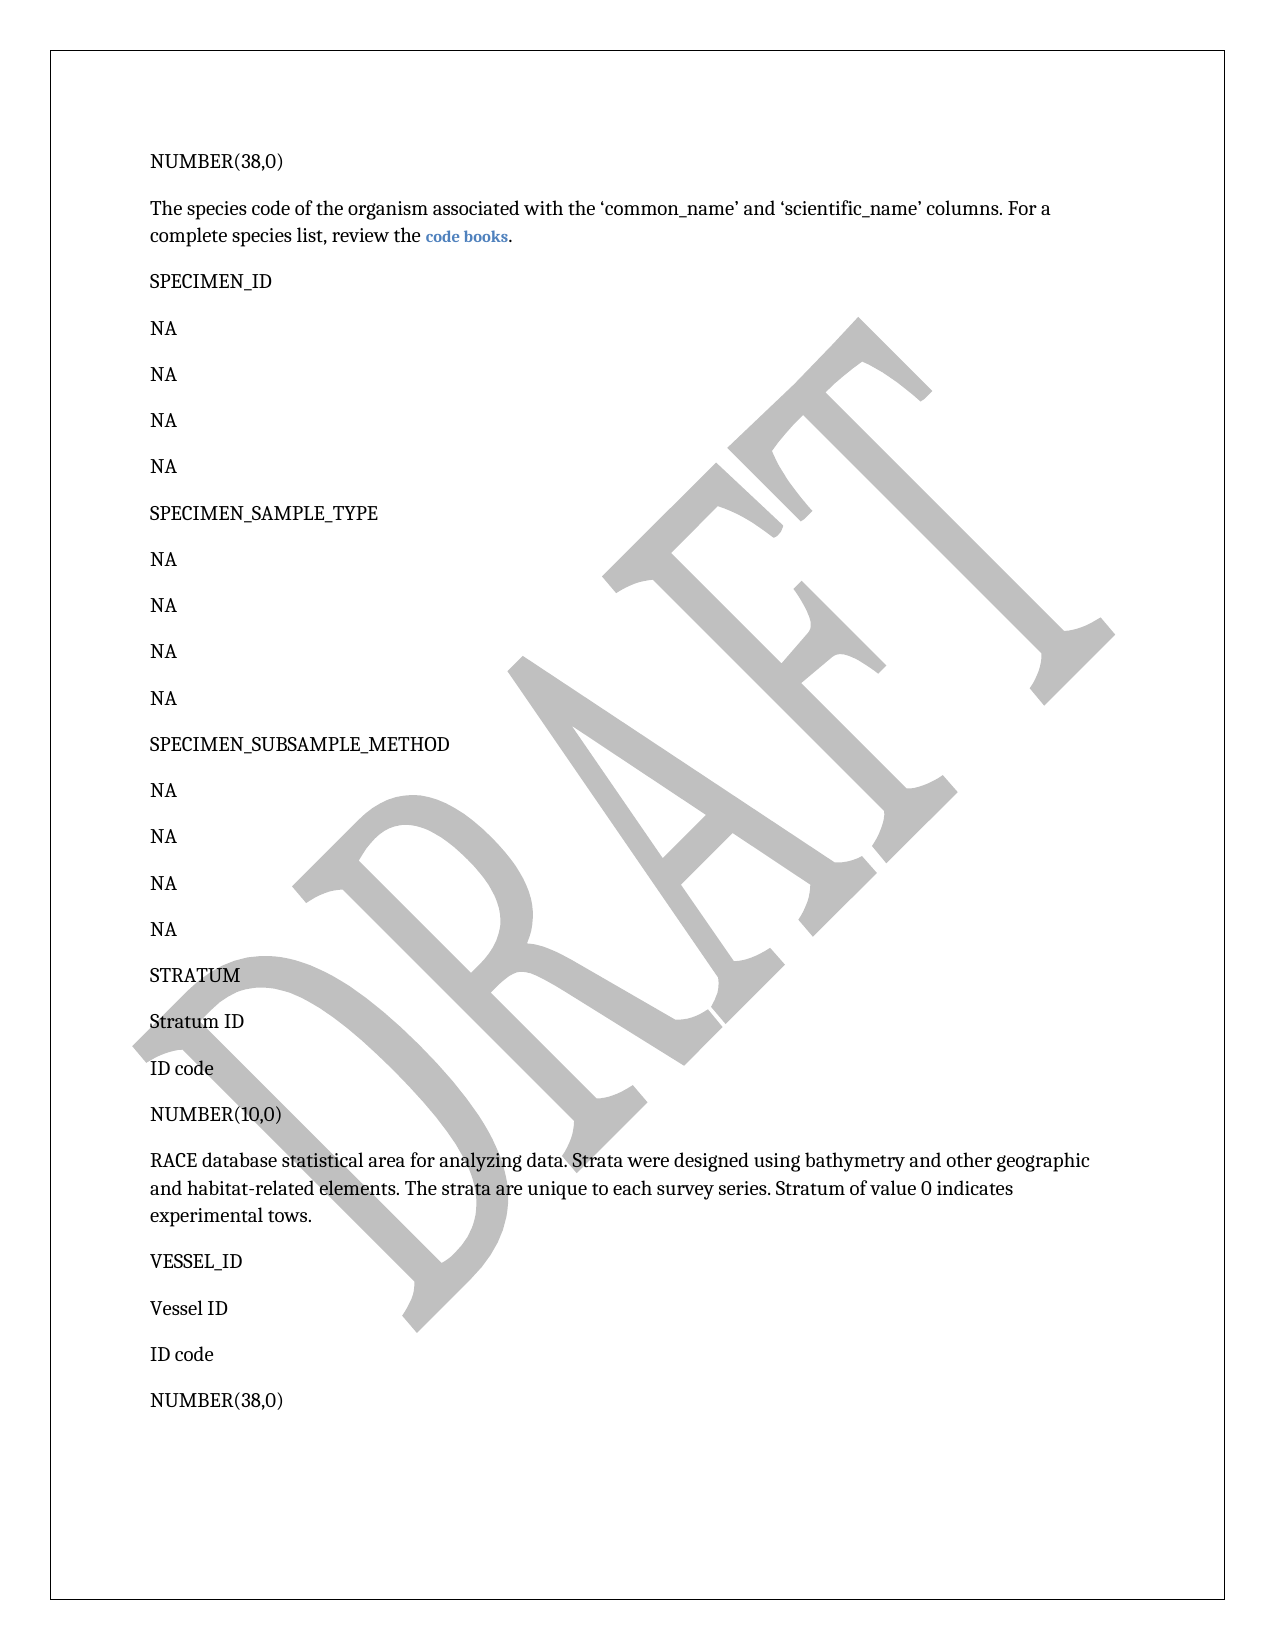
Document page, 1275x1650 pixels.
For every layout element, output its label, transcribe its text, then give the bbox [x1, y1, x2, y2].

text VESSEL_ID [150, 1250, 1125, 1274]
text SPECIMEN_SUBSAMPLE_METHOD [150, 732, 1125, 756]
text NUMBER(38,0) [150, 150, 1125, 174]
text NA [150, 871, 1125, 895]
text ID code [150, 1056, 1125, 1080]
text NUMBER(10,0) [150, 1102, 1125, 1126]
text NUMBER(38,0) [150, 1389, 1125, 1413]
text NA [150, 640, 1125, 664]
text The species code of the organism associated with the ‘common_name’ and ‘scientific_name’ columns. For a complete species list, review the code books. [150, 196, 1125, 248]
text NA [150, 779, 1125, 803]
text SPECIMEN_ID [150, 270, 1125, 294]
text Vessel ID [150, 1296, 1125, 1320]
text ID code [150, 1342, 1125, 1366]
text NA [150, 917, 1125, 941]
text NA [150, 362, 1125, 386]
text NA [150, 825, 1125, 849]
text NA [150, 316, 1125, 340]
text RACE database statistical area for analyzing data. Strata were designed using bathymetry and other geographic and habitat-related elements. The strata are unique to each survey series. Stratum of value 0 indicates experimental tows. [150, 1149, 1125, 1228]
text NA [150, 547, 1125, 571]
text NA [150, 455, 1125, 479]
text NA [150, 409, 1125, 433]
text SPECIMEN_SAMPLE_TYPE [150, 501, 1125, 525]
text NA [150, 594, 1125, 618]
text Stratum ID [150, 1010, 1125, 1034]
text STRATUM [150, 964, 1125, 988]
text NA [150, 686, 1125, 710]
